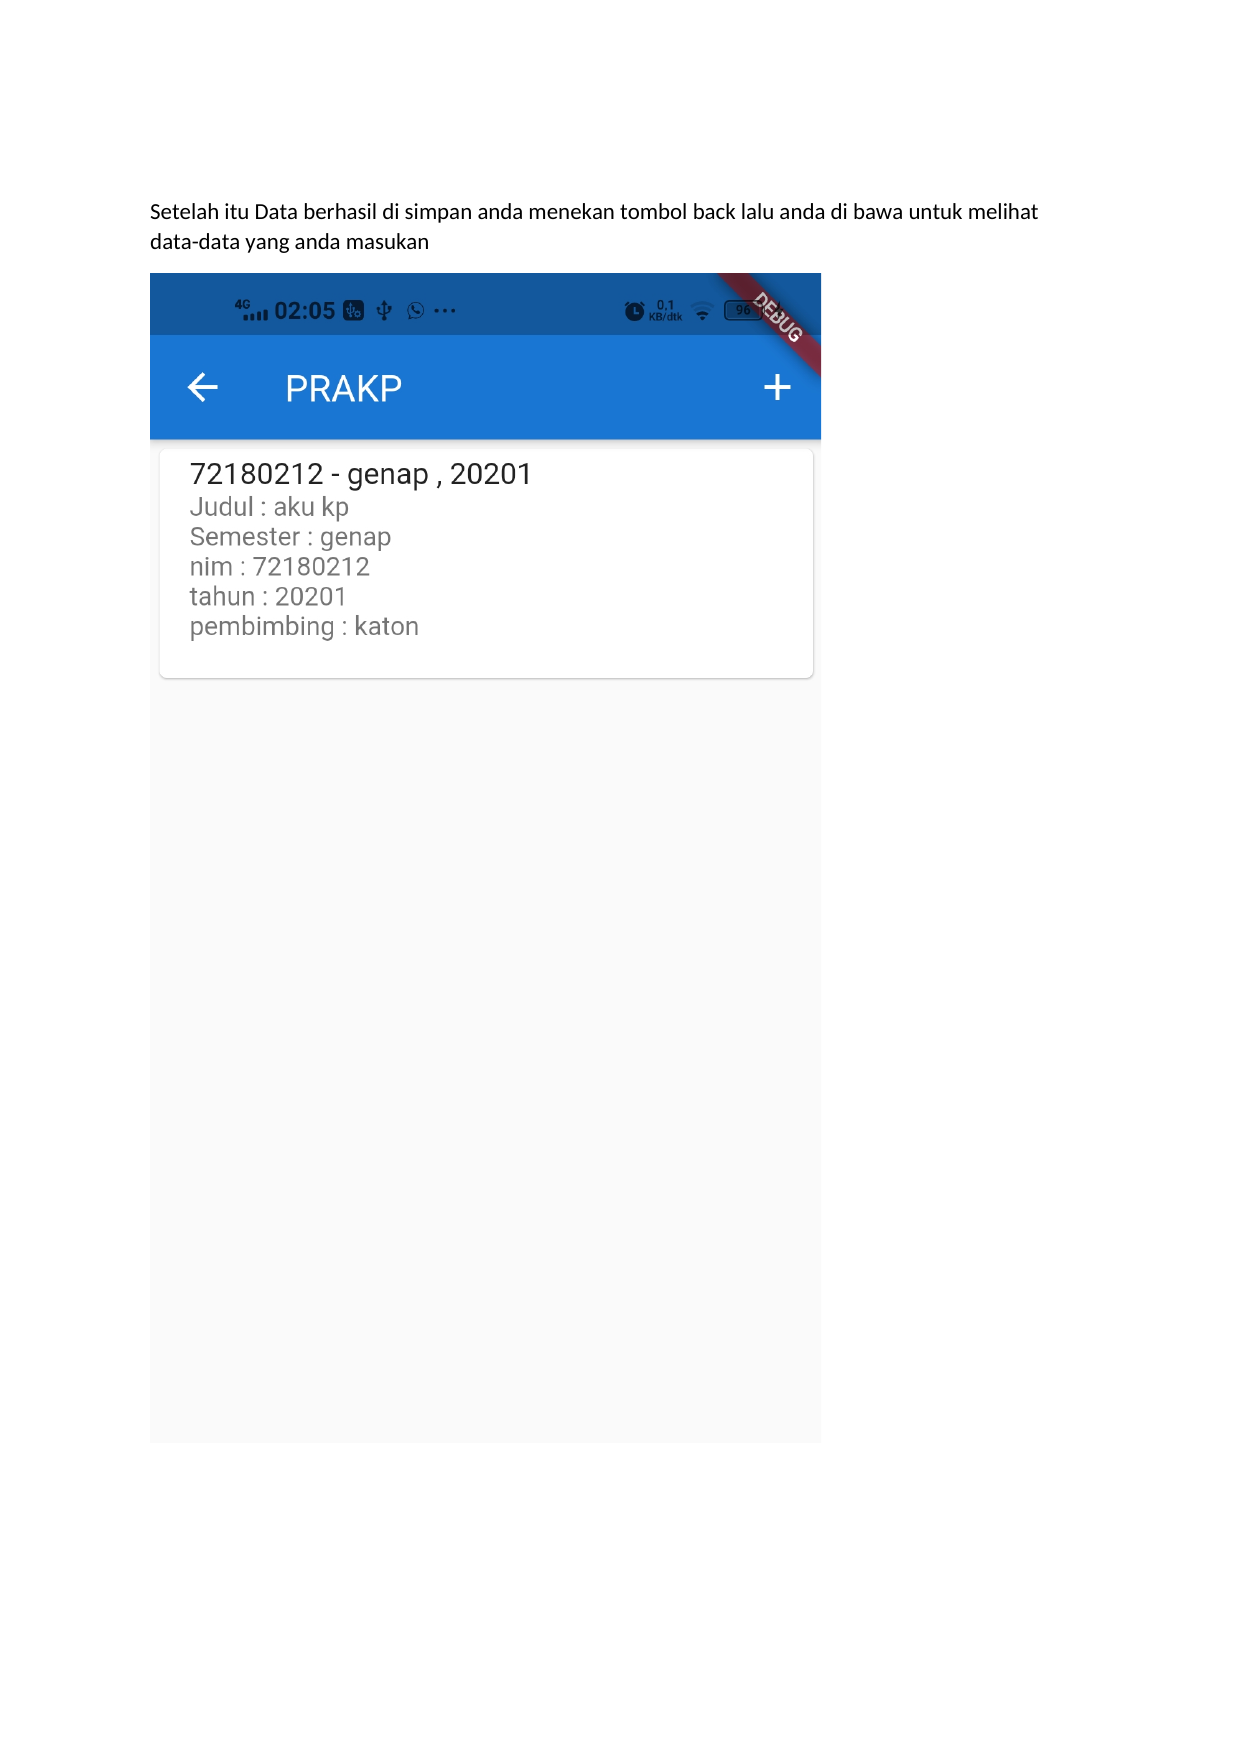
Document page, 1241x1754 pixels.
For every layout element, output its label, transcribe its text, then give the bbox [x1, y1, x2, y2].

text Setelah itu Data berhasil di simpan anda menekan tombol back lalu anda di bawa untuk melihat data-data yang anda masukan [150, 197, 1090, 255]
picture [150, 273, 822, 1443]
